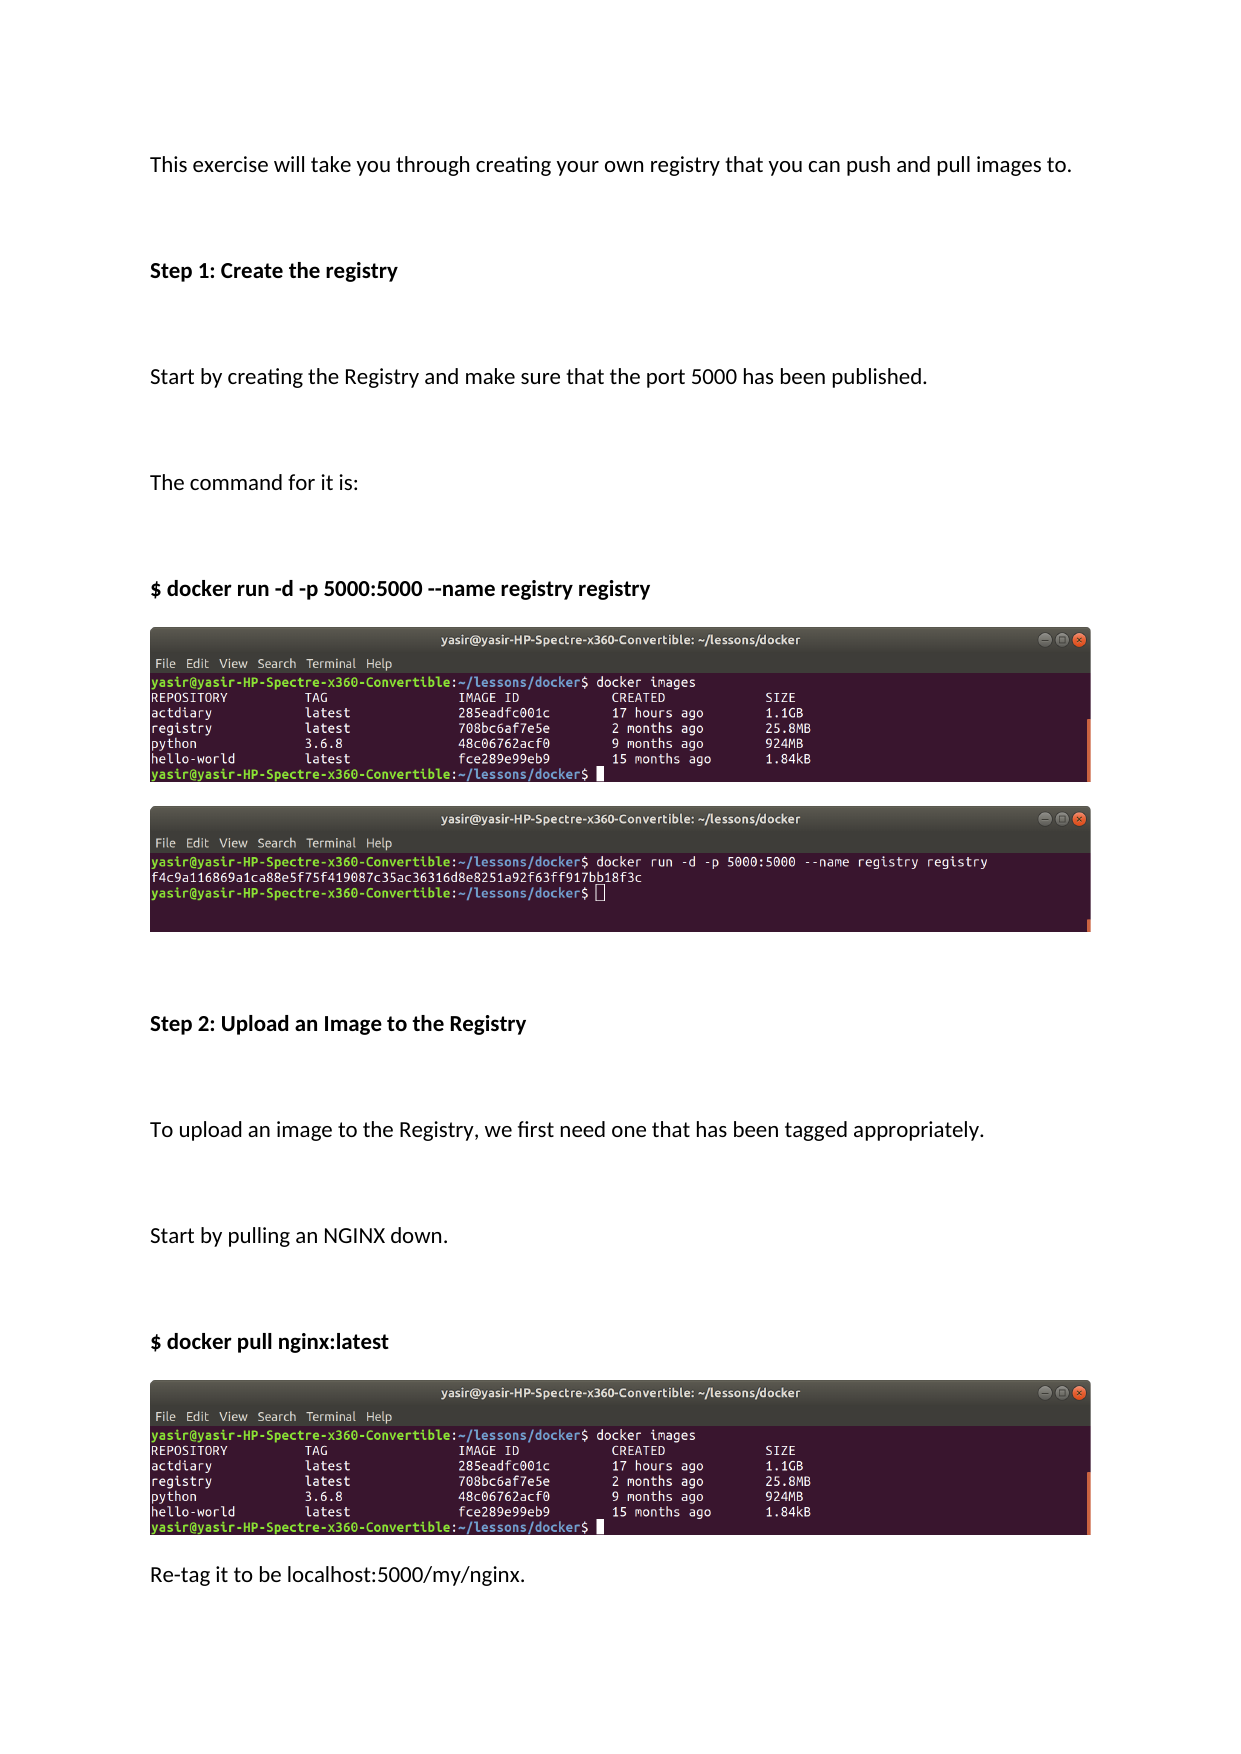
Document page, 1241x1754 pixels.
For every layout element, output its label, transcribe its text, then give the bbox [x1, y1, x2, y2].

text $ docker run -d -p 5000:5000 --name registry registry [150, 574, 1090, 602]
picture [150, 1380, 1091, 1535]
text Start by pulling an NGINX down. [150, 1221, 1090, 1249]
text This exercise will take you through creating your own registry that you can push and pull images to. [150, 150, 1090, 178]
text Re-tag it to be localhost:5000/my/nginx. [150, 1560, 1090, 1588]
picture [150, 627, 1091, 782]
text Start by creating the Registry and make sure that the port 5000 has been published. [150, 362, 1090, 390]
text To upload an image to the Registry, we first need one that has been tagged appropriately. [150, 1115, 1090, 1143]
picture [150, 806, 1091, 932]
text Step 1: Create the registry [150, 256, 1090, 284]
text Step 2: Upload an Image to the Registry [150, 1009, 1090, 1037]
text The command for it is: [150, 468, 1090, 496]
text $ docker pull nginx:latest [150, 1327, 1090, 1356]
